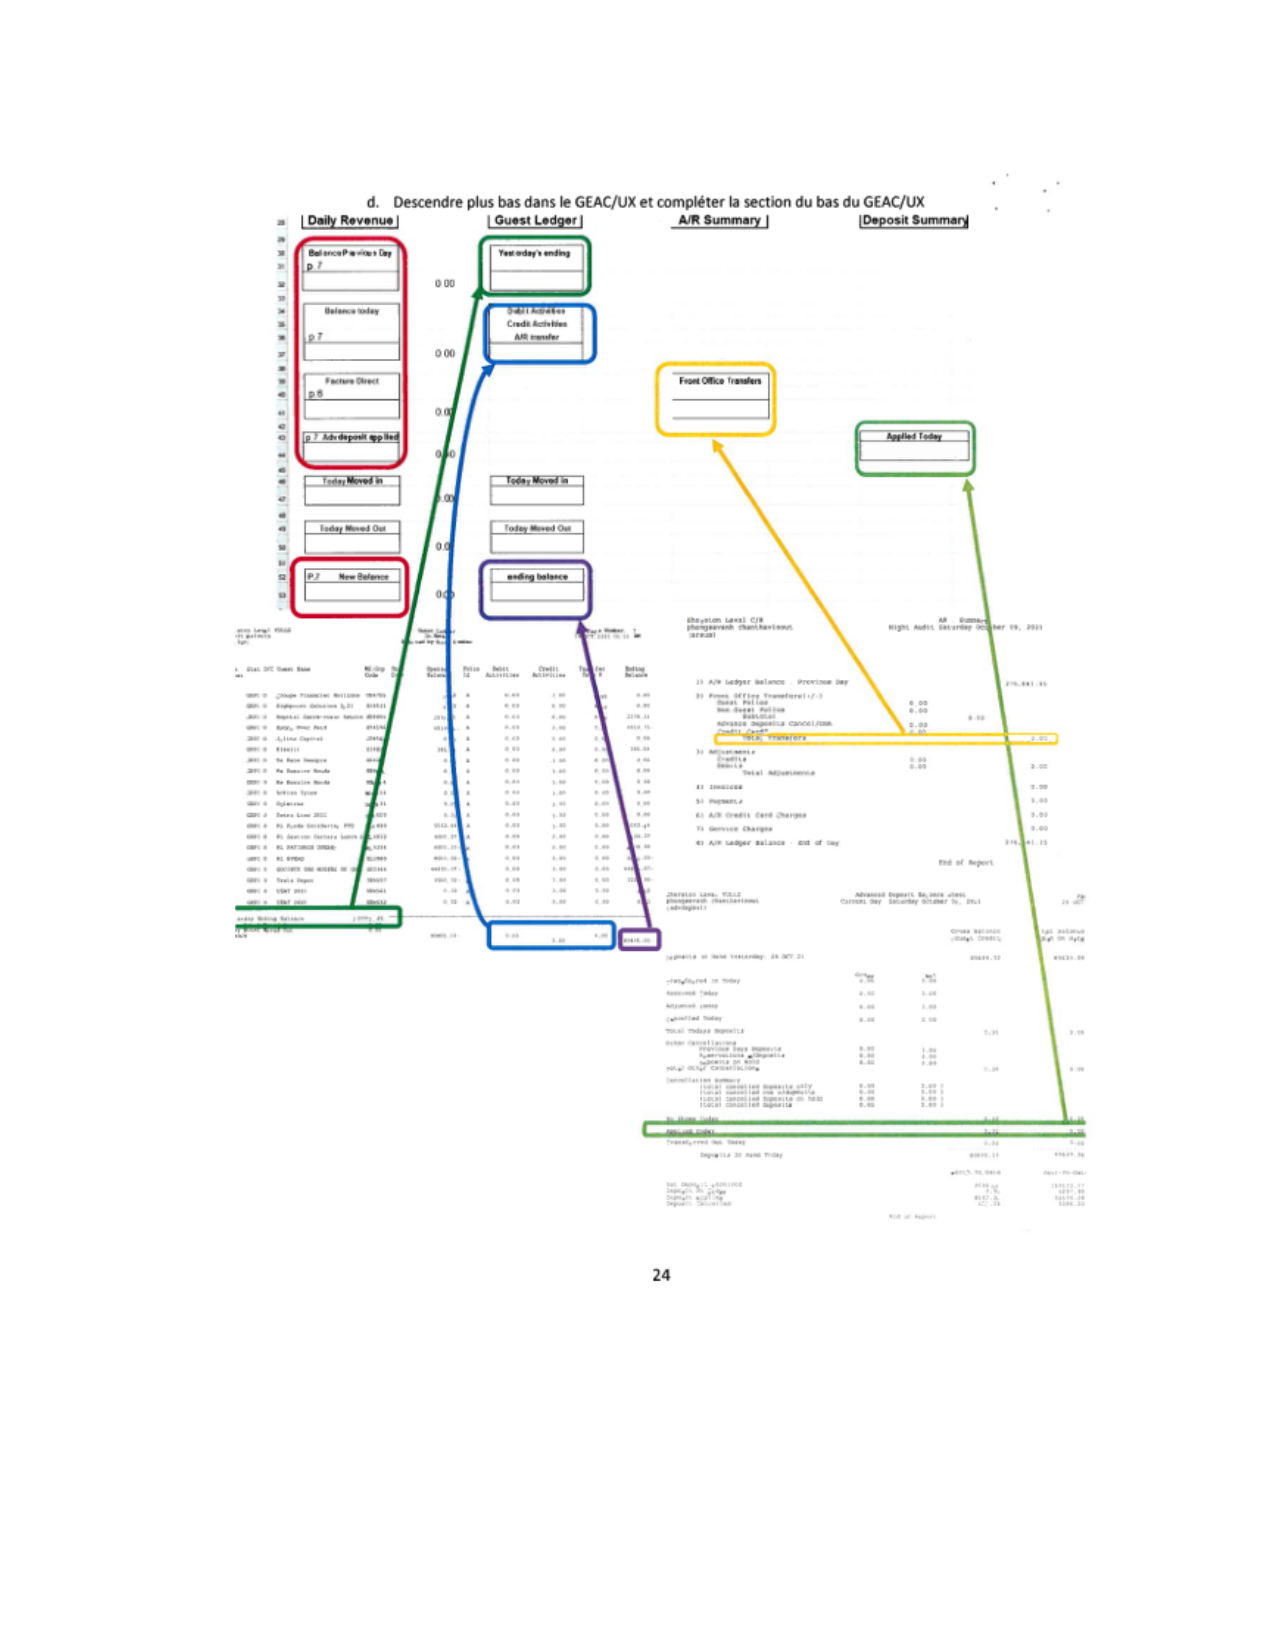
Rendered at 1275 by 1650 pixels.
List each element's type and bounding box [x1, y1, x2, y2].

picture [206, 150, 1107, 1315]
